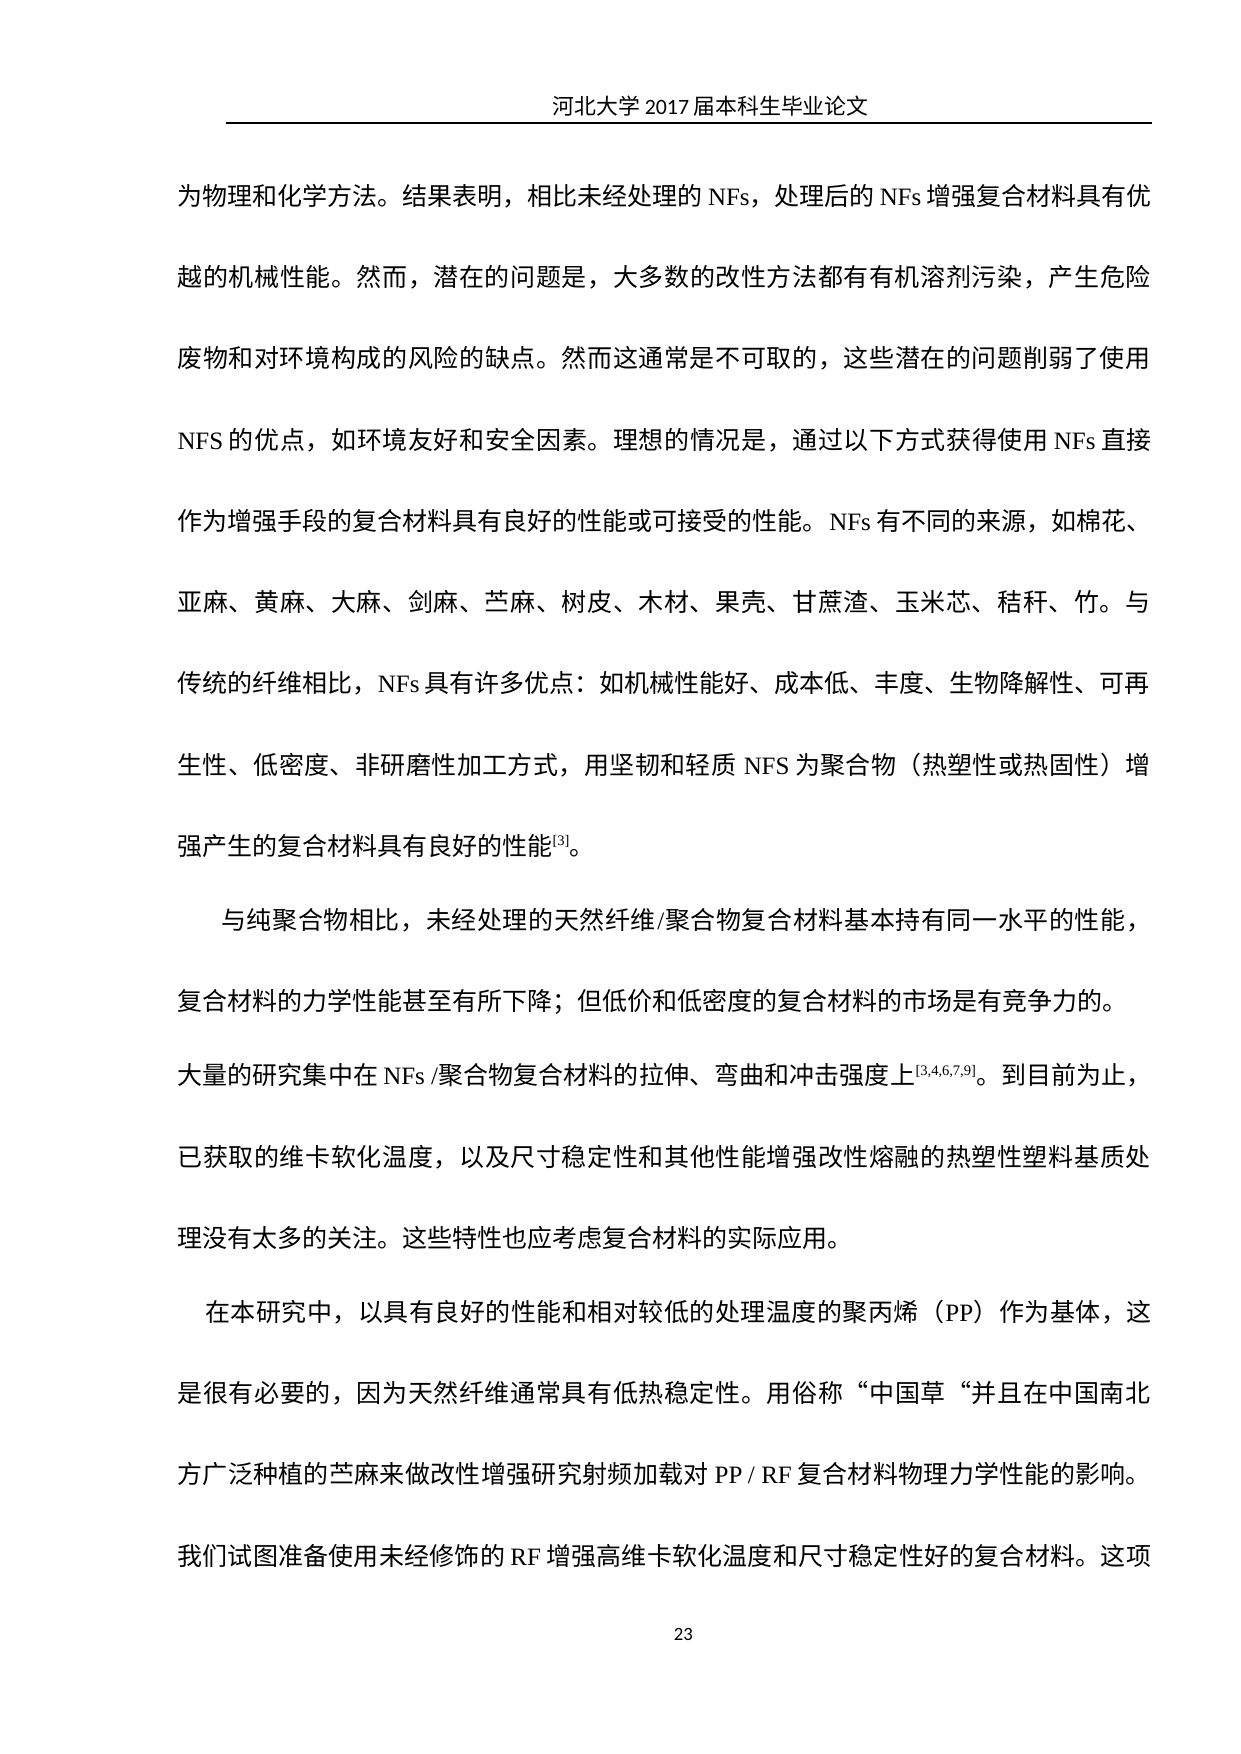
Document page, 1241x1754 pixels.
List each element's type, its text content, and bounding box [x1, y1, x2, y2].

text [177, 162, 1152, 877]
text 大量的研究集中在NFs /聚合物复合材料的拉伸、弯曲和冲击强度上[3,4,6,7,9]。到目前为止，已获取的维卡软化温度，以及尺寸稳定性和其他性能增强改性熔融的热塑性塑料基质处理没有太多的关注。这些特性也应考虑复合材料的实际应用。 [177, 1041, 1152, 1269]
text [177, 1278, 1152, 1587]
text 与纯聚合物相比，未经处理的天然纤维/聚合物复合材料基本持有同一水平的性能，复合材料的力学性能甚至有所下降；但低价和低密度的复合材料的市场是有竞争力的。 [177, 886, 1152, 1032]
